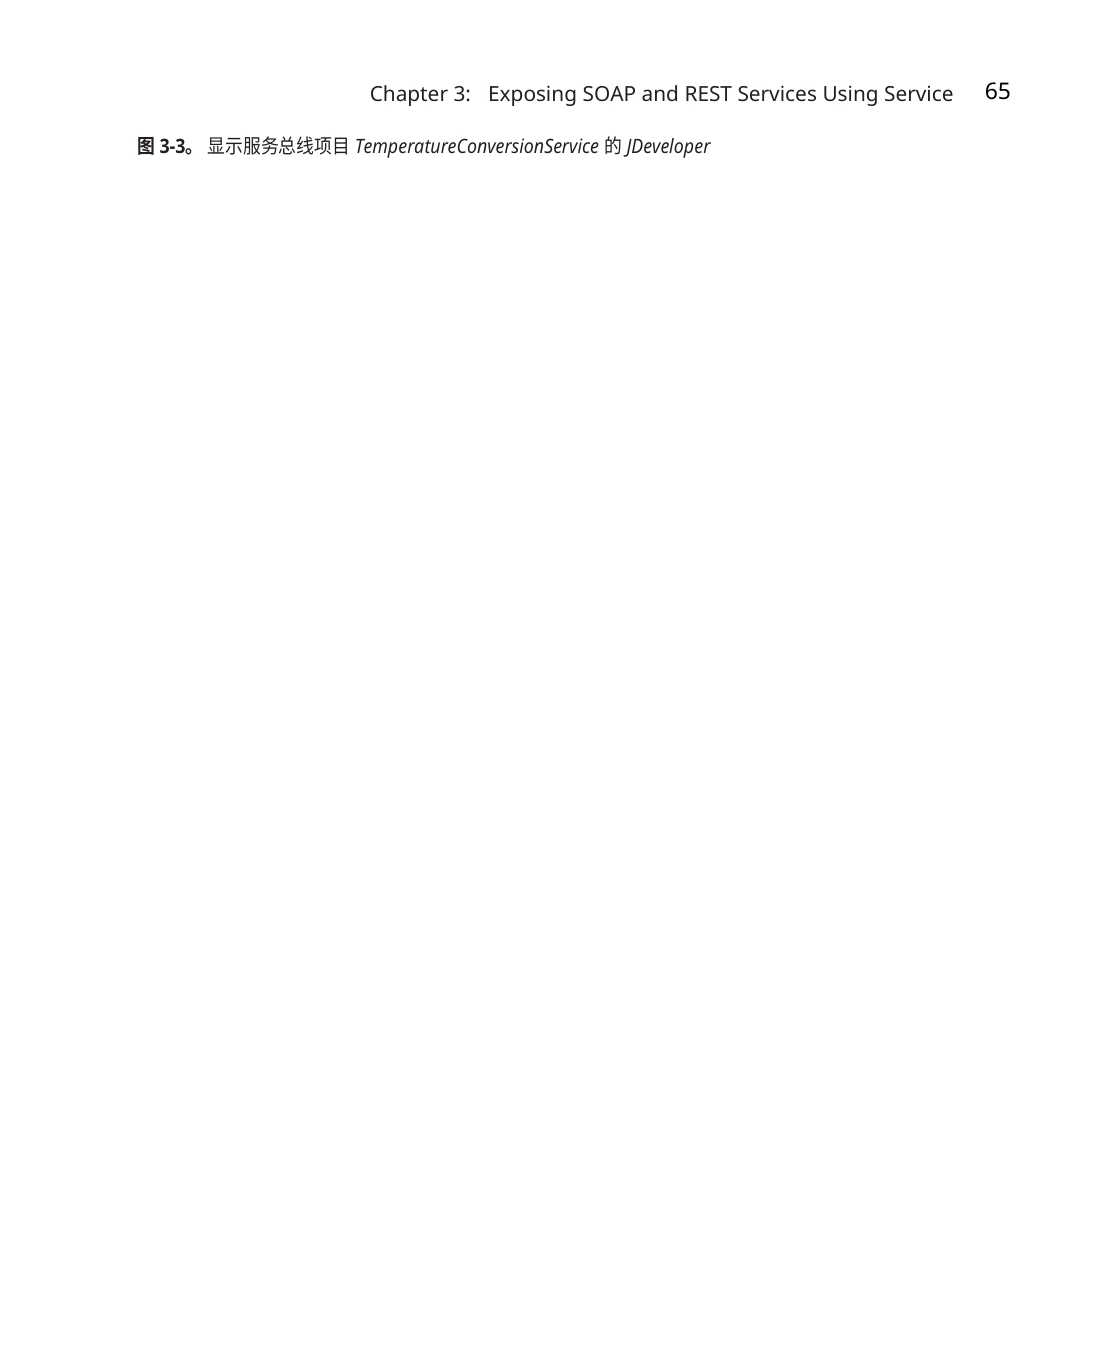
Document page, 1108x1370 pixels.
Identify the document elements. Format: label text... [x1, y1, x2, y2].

text 图 3-3。 显示服务总线项目 TemperatureConversionService 的 JDeveloper [137, 136, 1107, 158]
